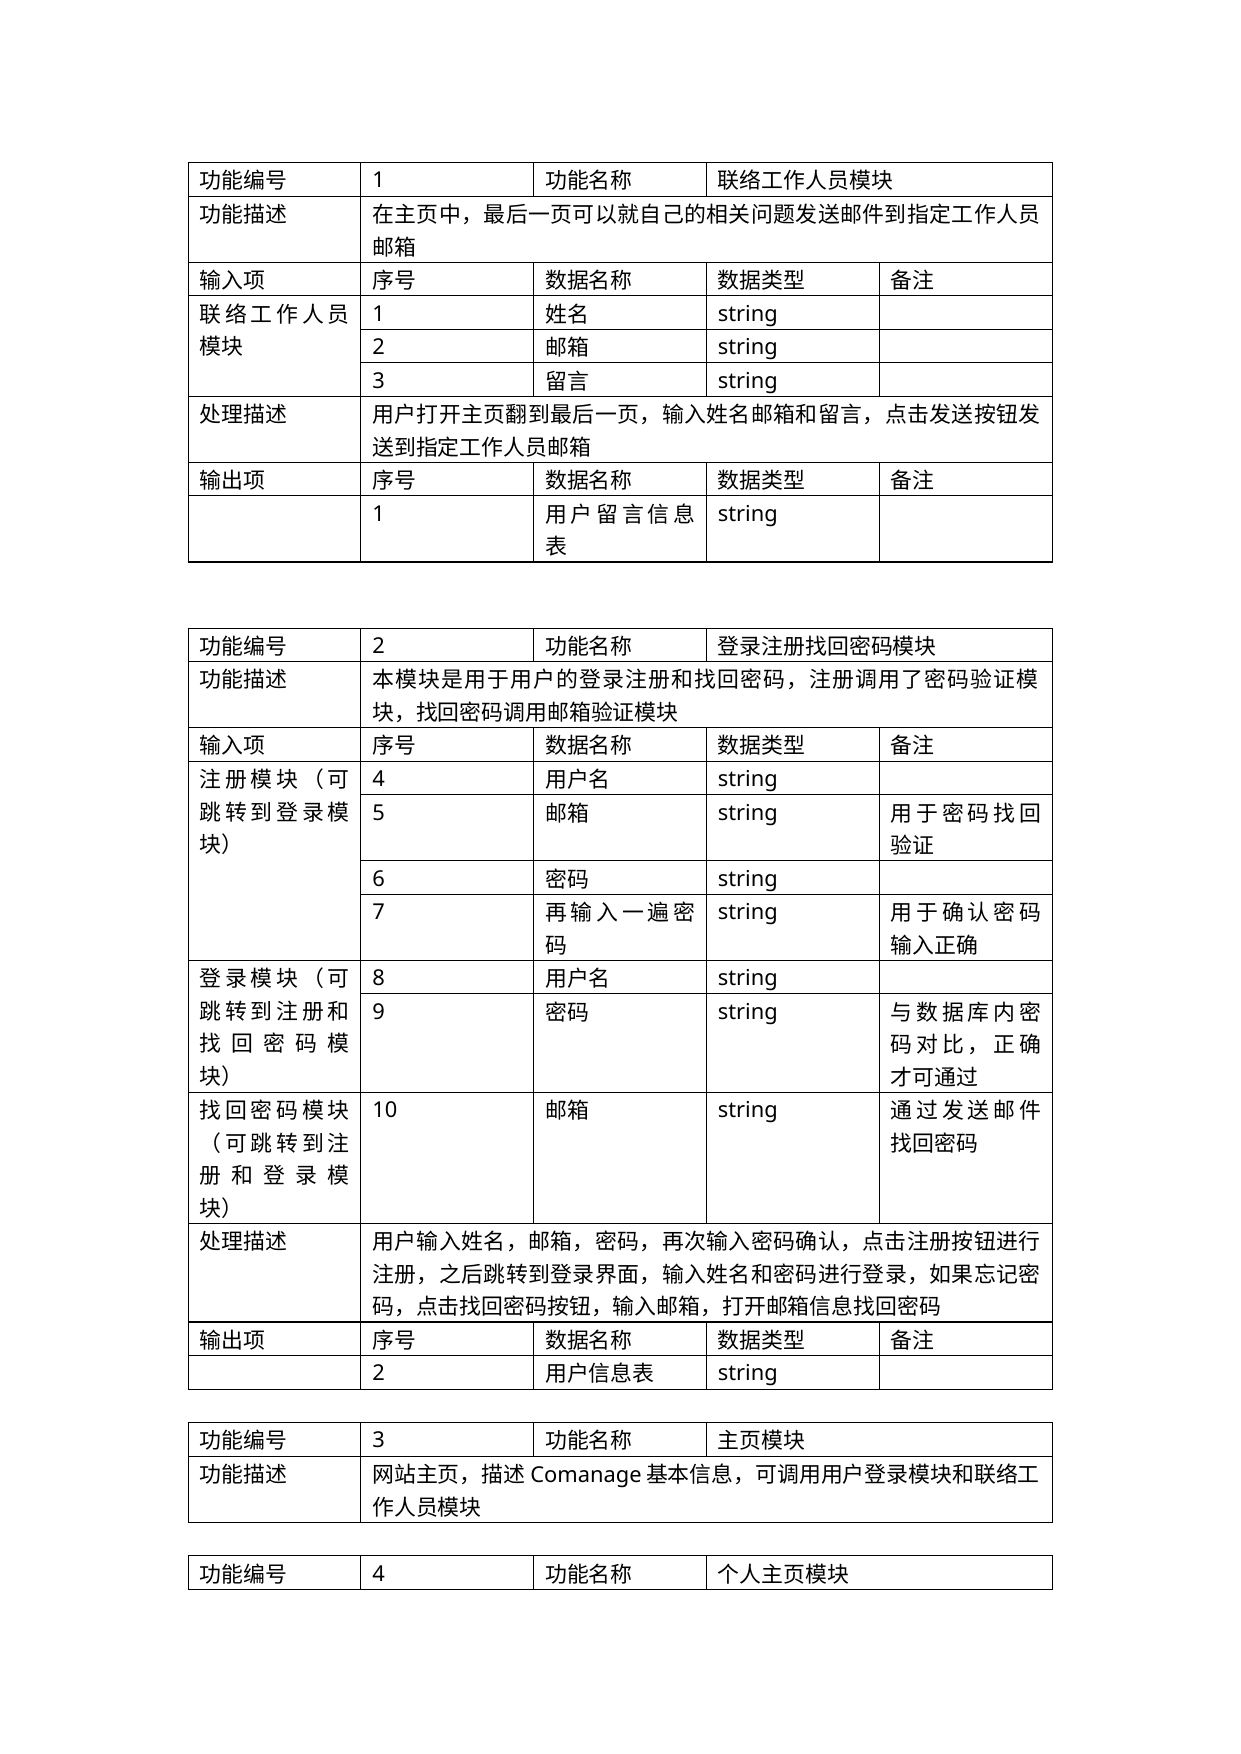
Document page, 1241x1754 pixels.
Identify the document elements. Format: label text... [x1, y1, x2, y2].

table_cell 处理描述 [189, 397, 360, 462]
table_header 功能名称 [534, 629, 706, 661]
table_cell 数据类型 [707, 263, 879, 295]
table_cell 用于密码找回验证 [880, 795, 1052, 860]
table_cell string [707, 895, 879, 960]
table_cell 邮箱 [534, 330, 706, 362]
table_cell string [707, 994, 879, 1092]
table_cell 数据名称 [534, 728, 706, 761]
table_cell 2 [361, 1356, 533, 1388]
table_cell string [707, 330, 879, 362]
table_cell 4 [361, 762, 533, 794]
table_header 3 [361, 1423, 533, 1456]
table_cell 输出项 [189, 1323, 360, 1355]
table_cell 6 [361, 861, 533, 894]
table_cell 备注 [880, 728, 1052, 761]
table_header 个人主页模块 [707, 1556, 1052, 1589]
table_cell 8 [361, 961, 533, 993]
table_header 功能编号 [189, 1556, 360, 1589]
table_cell 登录模块（可跳转到注册和找回密码模块） [189, 961, 360, 1092]
table_cell string [707, 861, 879, 894]
table_cell string [707, 762, 879, 794]
table_cell string [707, 795, 879, 860]
table_cell 1 [361, 496, 533, 561]
table_cell string [707, 1093, 879, 1223]
table_cell 功能描述 [189, 1457, 360, 1522]
table_cell 备注 [880, 1323, 1052, 1355]
table_cell [189, 1356, 360, 1388]
table_header 联络工作人员模块 [707, 163, 1052, 196]
table_cell [880, 296, 1052, 329]
table_cell 序号 [361, 463, 533, 495]
table_cell 网站主页，描述Comanage基本信息，可调用用户登录模块和联络工作人员模块 [361, 1457, 1052, 1522]
table_cell 姓名 [534, 296, 706, 329]
table_cell 输出项 [189, 463, 360, 495]
table_cell 功能描述 [189, 662, 360, 727]
table_header 主页模块 [707, 1423, 1052, 1456]
table_cell 再输入一遍密码 [534, 895, 706, 960]
table_cell 用户打开主页翻到最后一页，输入姓名邮箱和留言，点击发送按钮发送到指定工作人员邮箱 [361, 397, 1052, 462]
table_header 功能名称 [534, 1556, 706, 1589]
table_cell 备注 [880, 463, 1052, 495]
table_cell 数据类型 [707, 1323, 879, 1355]
table_cell 本模块是用于用户的登录注册和找回密码，注册调用了密码验证模块，找回密码调用邮箱验证模块 [361, 662, 1052, 727]
table_cell 1 [361, 296, 533, 329]
table_cell 密码 [534, 861, 706, 894]
table_cell 数据名称 [534, 263, 706, 295]
table_cell 输入项 [189, 263, 360, 295]
table_cell 数据名称 [534, 463, 706, 495]
table_cell 通过发送邮件找回密码 [880, 1093, 1052, 1223]
table_cell 数据名称 [534, 1323, 706, 1355]
table_cell 在主页中，最后一页可以就自己的相关问题发送邮件到指定工作人员邮箱 [361, 197, 1052, 262]
table_cell [880, 961, 1052, 993]
table_cell 数据类型 [707, 728, 879, 761]
table_cell 7 [361, 895, 533, 960]
table_cell 数据类型 [707, 463, 879, 495]
table_cell 备注 [880, 263, 1052, 295]
table_header 2 [361, 629, 533, 661]
table_cell [880, 496, 1052, 561]
table_cell 注册模块（可跳转到登录模块） [189, 762, 360, 960]
table_cell 用户信息表 [534, 1356, 706, 1388]
table_cell 5 [361, 795, 533, 860]
table_cell 密码 [534, 994, 706, 1092]
table_header 功能编号 [189, 1423, 360, 1456]
table_cell 找回密码模块（可跳转到注册和登录模块） [189, 1093, 360, 1223]
table_header 4 [361, 1556, 533, 1589]
table_header 登录注册找回密码模块 [707, 629, 1052, 661]
table_cell [880, 861, 1052, 894]
table_cell 用户名 [534, 961, 706, 993]
table_header 功能名称 [534, 1423, 706, 1456]
table_cell [880, 363, 1052, 396]
table_cell string [707, 1356, 879, 1388]
table_cell 与数据库内密码对比，正确才可通过 [880, 994, 1052, 1092]
table_cell [880, 762, 1052, 794]
table_cell string [707, 363, 879, 396]
table_cell 10 [361, 1093, 533, 1223]
table_cell 用户输入姓名，邮箱，密码，再次输入密码确认，点击注册按钮进行注册，之后跳转到登录界面，输入姓名和密码进行登录，如果忘记密码，点击找回密码按钮，输入邮箱，打开邮箱信息找回密码 [361, 1224, 1052, 1321]
table_cell 2 [361, 330, 533, 362]
table_cell 序号 [361, 728, 533, 761]
table_cell 功能描述 [189, 197, 360, 262]
table_cell 序号 [361, 263, 533, 295]
table_cell [880, 330, 1052, 362]
table_cell 9 [361, 994, 533, 1092]
table_cell 邮箱 [534, 1093, 706, 1223]
table_cell string [707, 961, 879, 993]
table_cell 序号 [361, 1323, 533, 1355]
table_cell [880, 1356, 1052, 1388]
table_header 1 [361, 163, 533, 196]
table_cell 输入项 [189, 728, 360, 761]
table_cell string [707, 496, 879, 561]
table_cell 邮箱 [534, 795, 706, 860]
table_cell 用户留言信息表 [534, 496, 706, 561]
table_cell 用户名 [534, 762, 706, 794]
table_cell 3 [361, 363, 533, 396]
table_cell 留言 [534, 363, 706, 396]
table_cell 联络工作人员模块 [189, 296, 360, 396]
table_header 功能名称 [534, 163, 706, 196]
table_cell string [707, 296, 879, 329]
table_cell 处理描述 [189, 1224, 360, 1321]
table_cell [189, 496, 360, 561]
table_cell 用于确认密码输入正确 [880, 895, 1052, 960]
table_header 功能编号 [189, 163, 360, 196]
table_header 功能编号 [189, 629, 360, 661]
